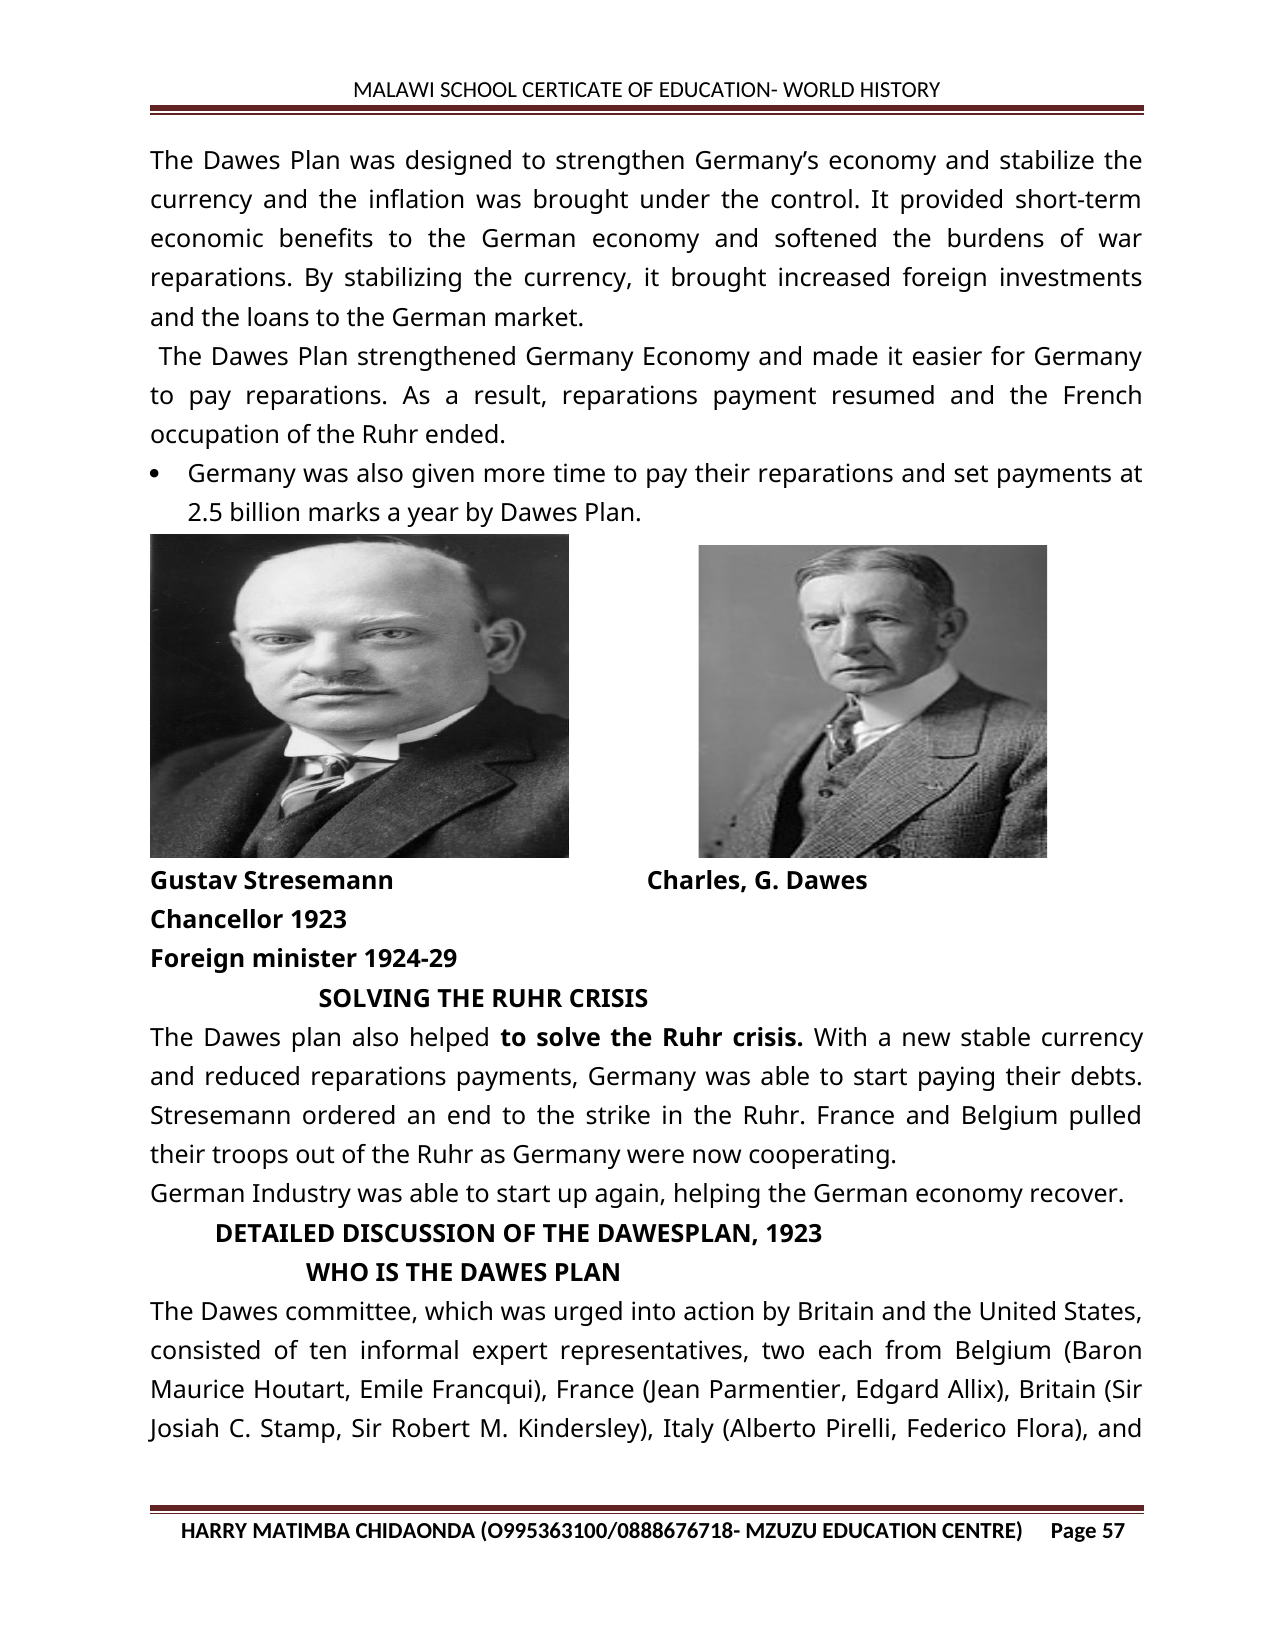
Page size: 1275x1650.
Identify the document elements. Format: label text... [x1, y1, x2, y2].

picture [698, 545, 1048, 858]
text Chancellor 1923 [150, 902, 1144, 936]
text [150, 1293, 1144, 1445]
text The Dawes Plan was designed to strengthen Germany’s economy and stabilize the currency and the inflation was brought under the control. It provided short-term economic benefits to the German economy and softened the burdens of war reparations. By stabilizing the currency, it brought increased foreign investments and the loans to the German market. [150, 142, 1144, 333]
text WHO IS THE DAWES PLAN [150, 1254, 1144, 1288]
text The Dawes Plan strengthened Germany Economy and made it easier for Germany to pay reparations. As a result, reparations payment resumed and the French occupation of the Ruhr ended. [150, 338, 1144, 451]
text Gustav Stresemann Charles, G. Dawes [150, 863, 1144, 897]
text SOLVING THE RUHR CRISIS [150, 980, 1144, 1014]
text German Industry was able to start up again, helping the German economy recover. [150, 1176, 1144, 1210]
list Germany was also given more time to pay their reparations and set payments at 2.5 billion marks a year by Dawes Plan. [150, 456, 1144, 529]
text Foreign minister 1924-29 [150, 941, 1144, 975]
text DETAILED DISCUSSION OF THE DAWESPLAN, 1923 [150, 1215, 1144, 1249]
text The Dawes plan also helped to solve the Ruhr crisis. With a new stable currency and reduced reparations payments, Germany was able to start paying their debts. Stresemann ordered an end to the strike in the Ruhr. France and Belgium pulled their troops out of the Ruhr as Germany were now cooperating. [150, 1019, 1144, 1171]
